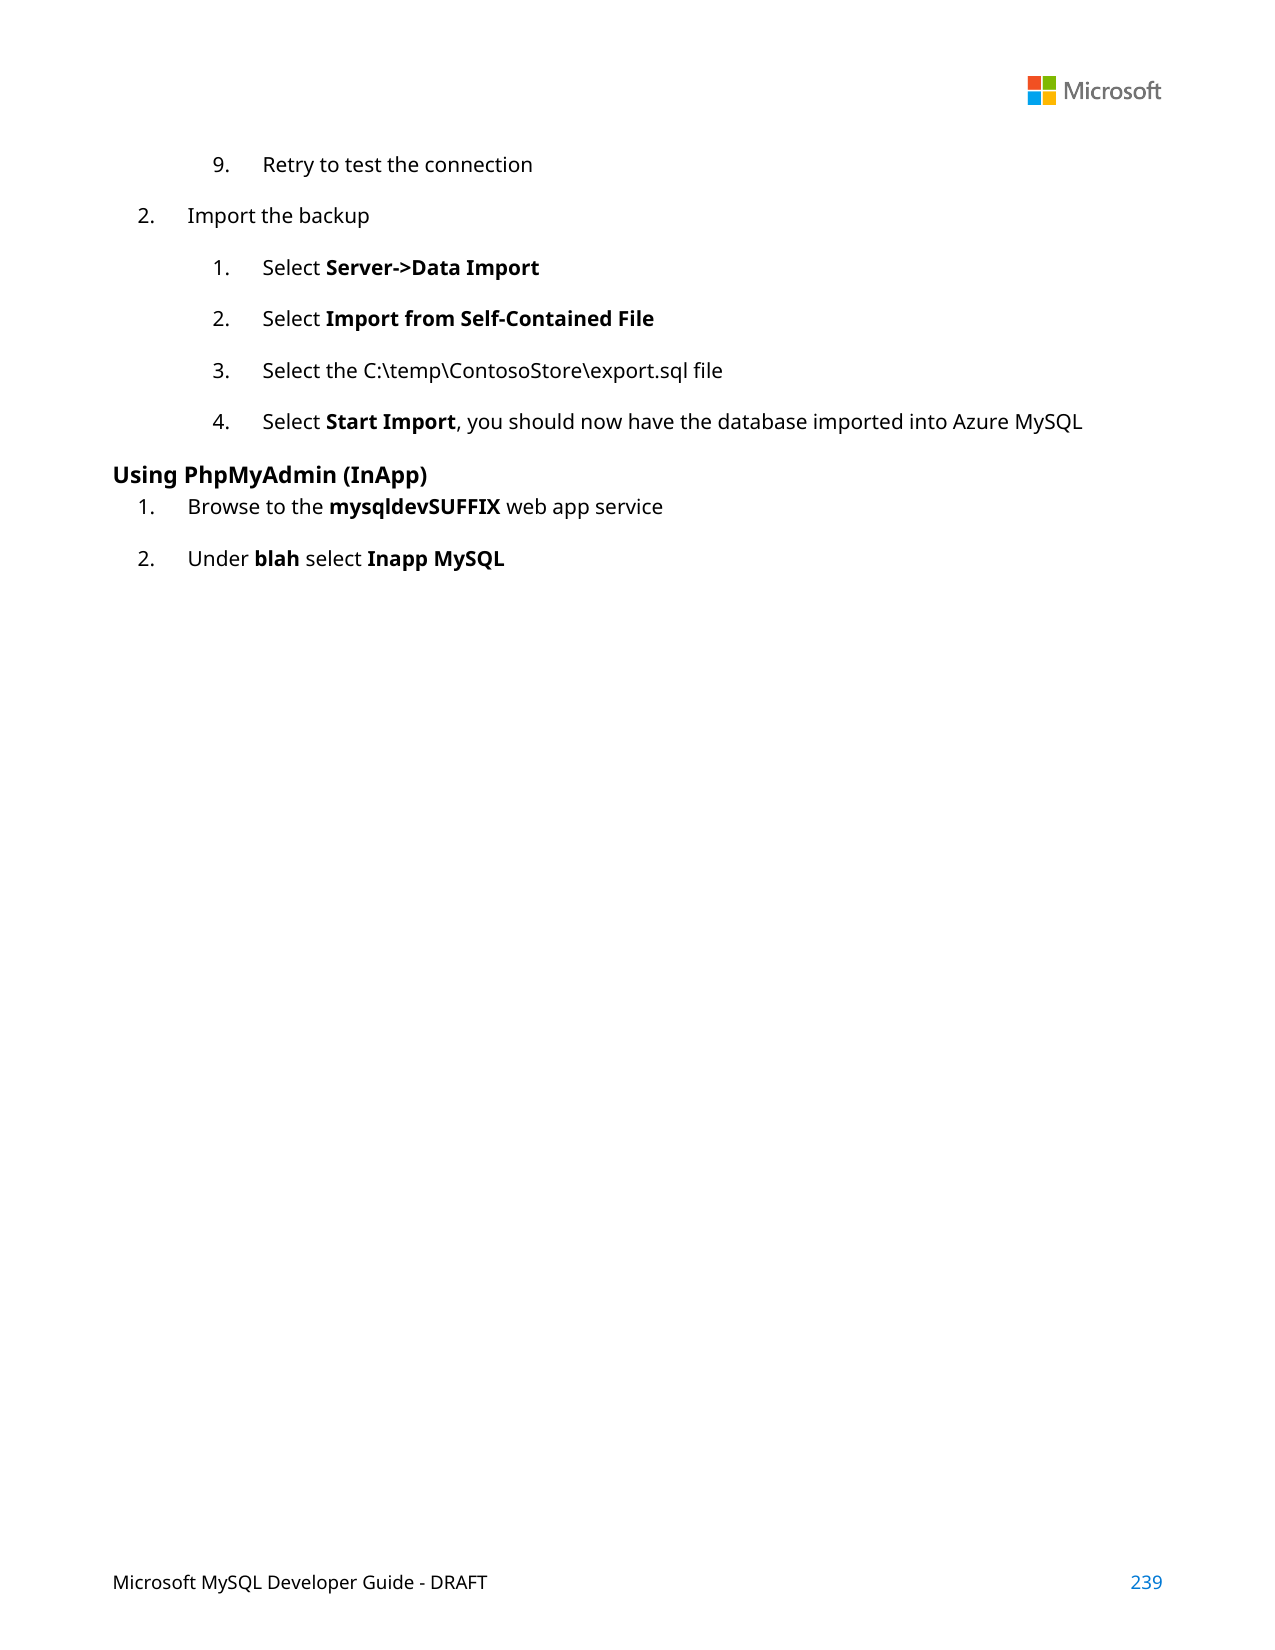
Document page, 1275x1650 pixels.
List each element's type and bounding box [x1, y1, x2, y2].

picture [1026, 75, 1163, 107]
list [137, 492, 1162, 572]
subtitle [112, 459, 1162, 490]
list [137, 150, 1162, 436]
